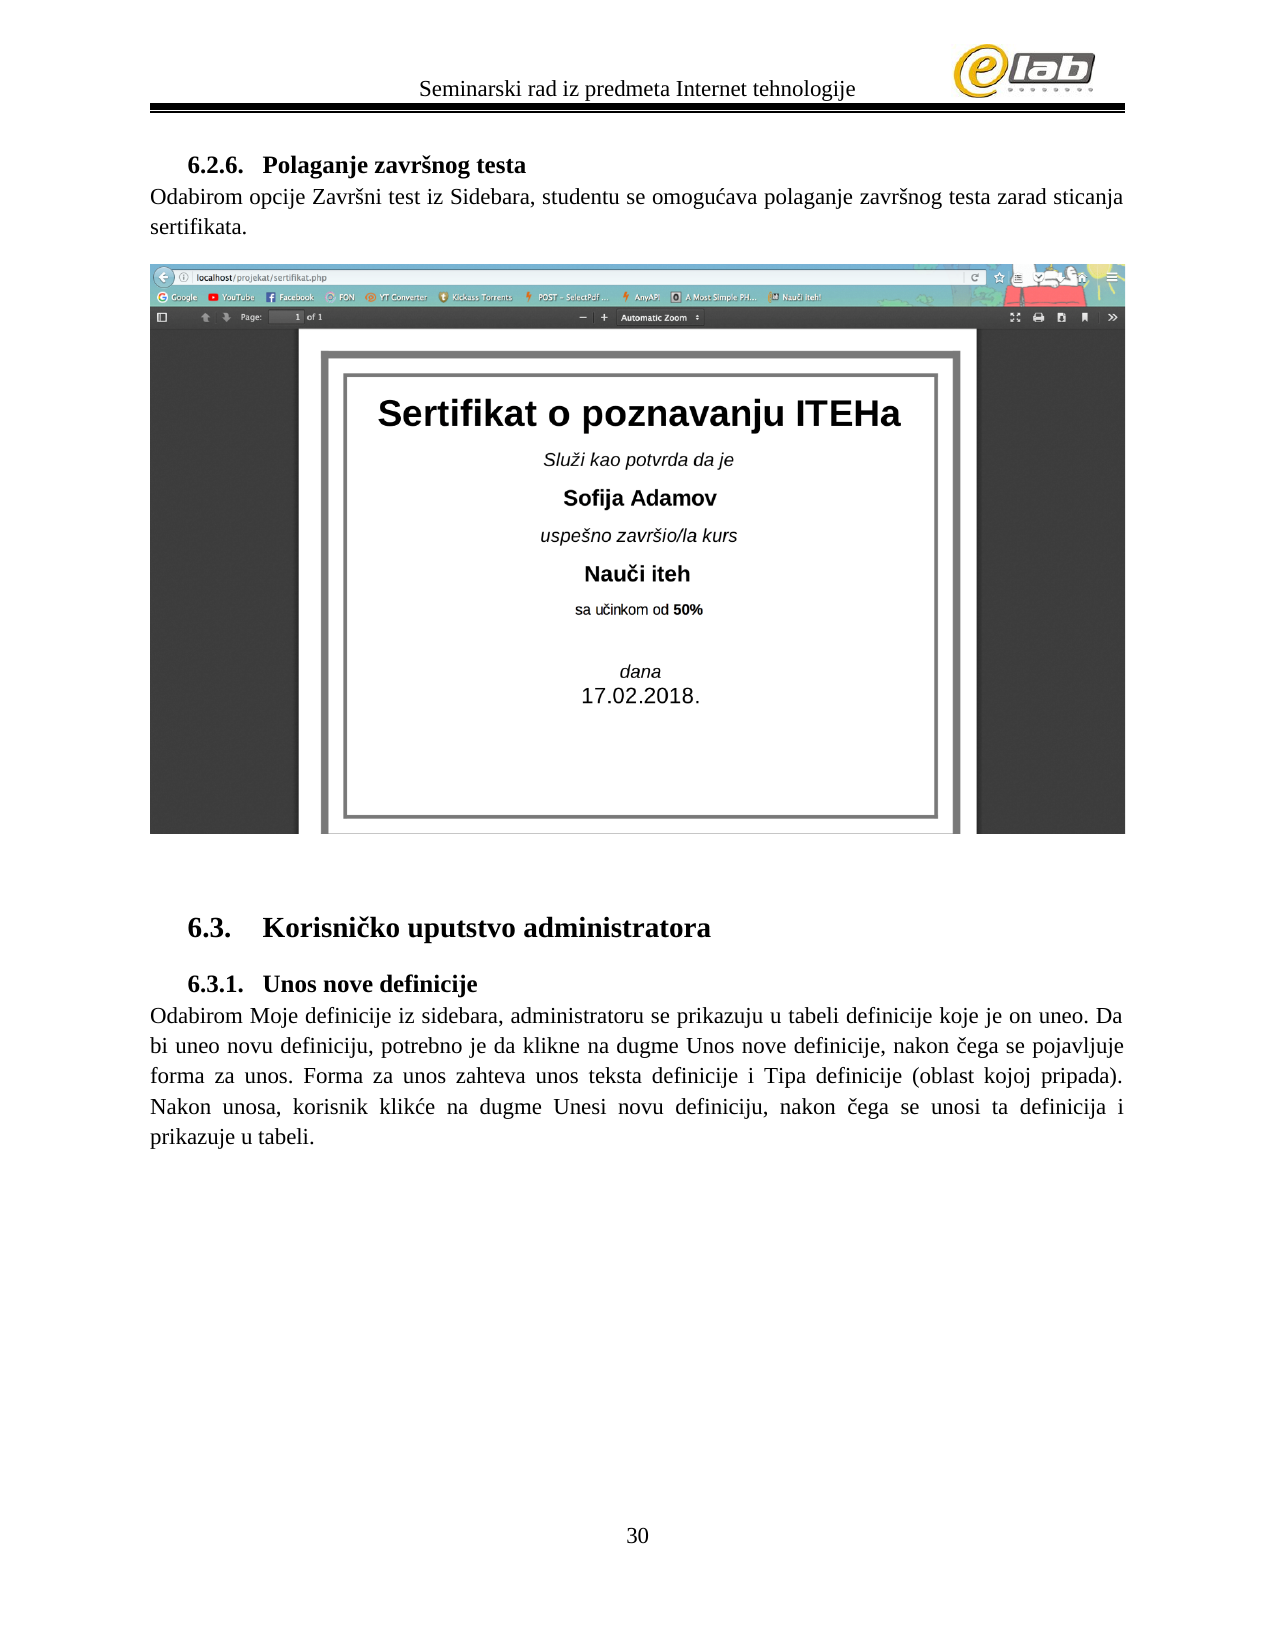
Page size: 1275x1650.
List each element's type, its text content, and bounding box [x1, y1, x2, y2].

subtitle Unos nove definicije [187, 969, 1125, 998]
picture [951, 44, 1096, 98]
subtitle Korisničko uputstvo administratora [187, 910, 1125, 943]
subtitle Polaganje završnog testa [187, 150, 1125, 179]
picture [150, 264, 1125, 834]
text Odabirom opcije Završni test iz Sidebara, studentu se omogućava polaganje završnog testa zarad sticanja sertifikata. [150, 183, 1125, 239]
text Odabirom Moje definicije iz sidebara, administratoru se prikazuju u tabeli definicije koje je on uneo. Da bi uneo novu definiciju, potrebno je da klikne na dugme Unos nove definicije, nakon čega se pojavljuje forma za unos. Forma za unos zahteva unos teksta definicije i Tipa definicije (oblast kojoj pripada). Nakon unosa, korisnik klikće na dugme Unesi novu definiciju, nakon čega se unosi ta definicija i prikazuje u tabeli. [150, 1002, 1125, 1149]
